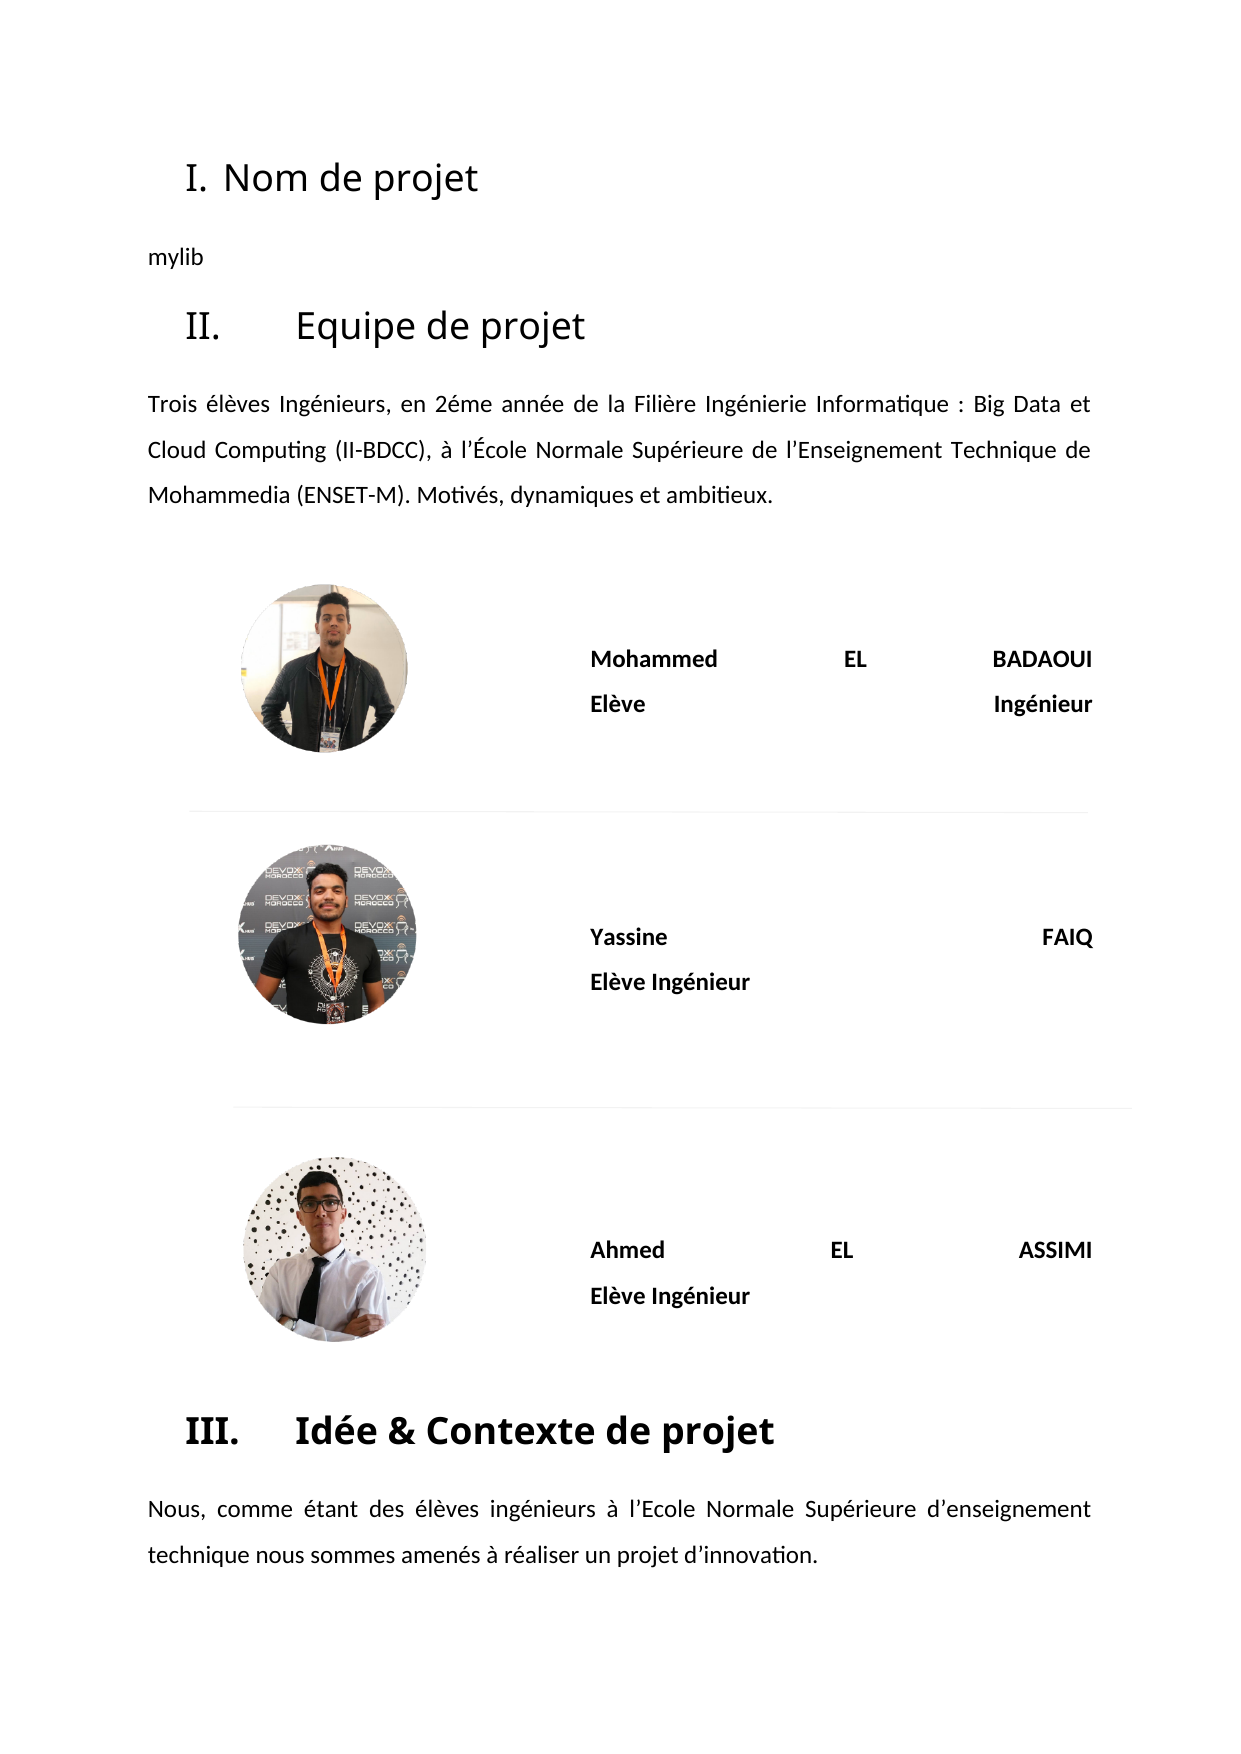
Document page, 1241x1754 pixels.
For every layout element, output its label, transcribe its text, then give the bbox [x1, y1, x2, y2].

picture [237, 1151, 432, 1347]
picture [235, 578, 413, 757]
picture [232, 838, 422, 1029]
subtitle Equipe de projet [185, 299, 1093, 350]
text Nous, comme étant des élèves ingénieurs à l’Ecole Normale Supérieure d’enseignement technique nous sommes amenés à réaliser un projet d’innovation. [148, 1493, 1093, 1569]
subtitle Nom de projet [185, 152, 1093, 203]
text Mohammed EL BADAOUI Elève Ingénieur [590, 643, 1093, 765]
text Yassine FAIQ Elève Ingénieur [590, 921, 1093, 997]
text Ahmed EL ASSIMI Elève Ingénieur [590, 1234, 1093, 1310]
subtitle Idée & Contexte de projet [185, 1404, 1093, 1455]
text Trois élèves Ingénieurs, en 2éme année de la Filière Ingénierie Informatique : Big Data et Cloud Computing (II-BDCC), à l’École Normale Supérieure de l’Enseignement Technique de Mohammedia (ENSET-M). Motivés, dynamiques et ambitieux. [148, 388, 1093, 510]
text mylib [148, 241, 1093, 271]
